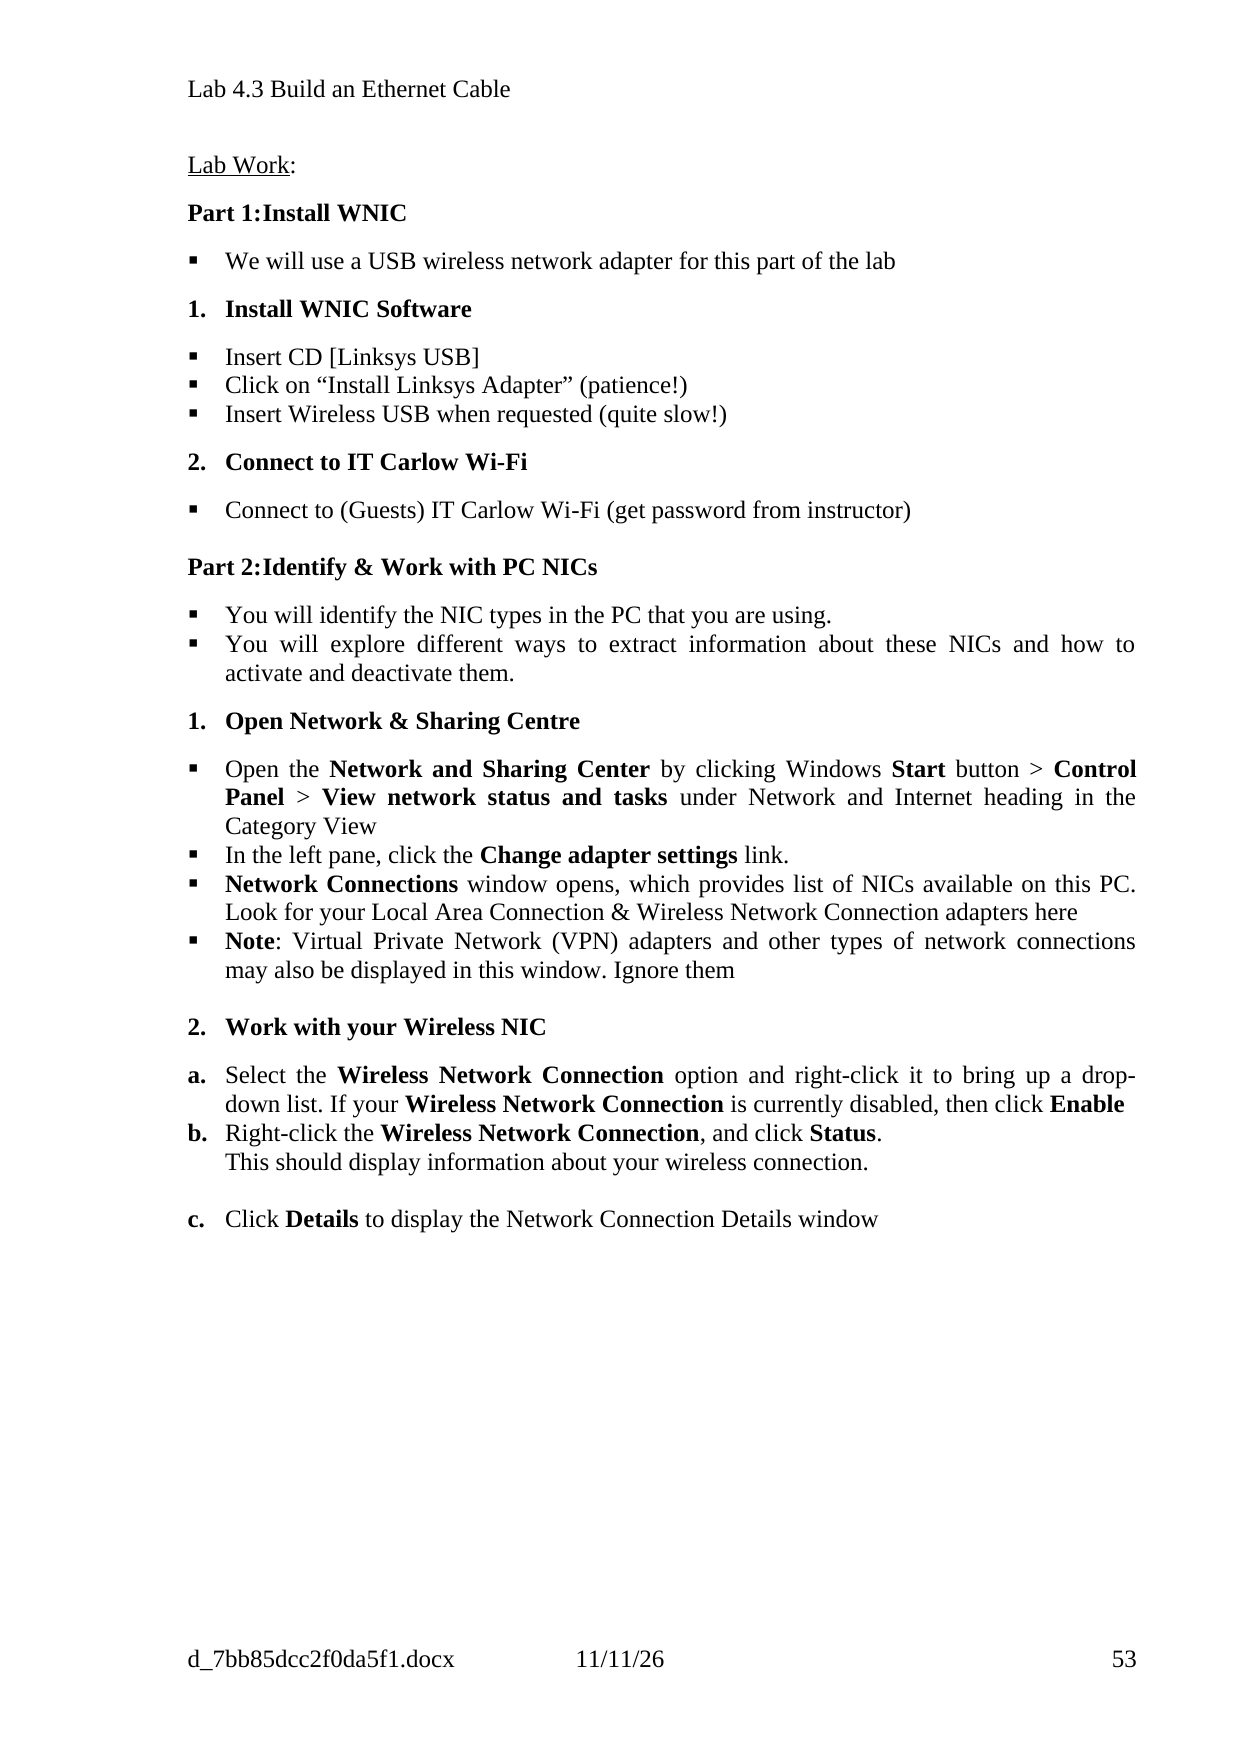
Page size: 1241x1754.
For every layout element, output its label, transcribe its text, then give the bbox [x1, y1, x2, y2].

list This should display information about your wireless connection. [225, 1147, 1137, 1175]
list Select the Wireless Network Connection option and right-click it to bring up a drop-down list. If your Wireless Network Connection is currently disabled, then click Enable [187, 1060, 1137, 1118]
list You will identify the NIC types in the PC that you are using. [187, 600, 1137, 629]
text Part 1: Install WNIC [187, 198, 1137, 227]
text Part 2: Identify & Work with PC NICs [187, 552, 1137, 581]
text Lab Work: [187, 150, 1137, 179]
list Open Network & Sharing Centre [187, 706, 1137, 734]
list Work with your Wireless NIC [187, 1012, 1137, 1041]
list Open the Network and Sharing Center by clicking Windows Start button > Control Panel > View network status and tasks under Network and Internet heading in the Category View [187, 754, 1137, 840]
list In the left pane, click the Change adapter settings link. [187, 840, 1137, 869]
list We will use a USB wireless network adapter for this part of the lab [187, 246, 1137, 274]
list Install WNIC Software [187, 294, 1137, 322]
list Right-click the Wireless Network Connection, and click Status. [187, 1118, 1137, 1147]
list Connect to IT Carlow Wi-Fi [187, 447, 1137, 476]
list You will explore different ways to extract information about these NICs and how to activate and deactivate them. [187, 629, 1137, 687]
list Click on “Install Linksys Adapter” (patience!) [187, 370, 1137, 399]
list Connect to (Guests) IT Carlow Wi-Fi (get password from instructor) [187, 495, 1137, 524]
list Insert CD [Linksys USB] [187, 342, 1137, 370]
list Network Connections window opens, which provides list of NICs available on this PC. Look for your Local Area Connection & Wireless Network Connection adapters here [187, 869, 1137, 926]
list Insert Wireless USB when requested (quite slow!) [187, 399, 1137, 428]
list Note: Virtual Private Network (VPN) adapters and other types of network connections may also be displayed in this window. Ignore them [187, 926, 1137, 984]
list Click Details to display the Network Connection Details window [187, 1204, 1137, 1233]
